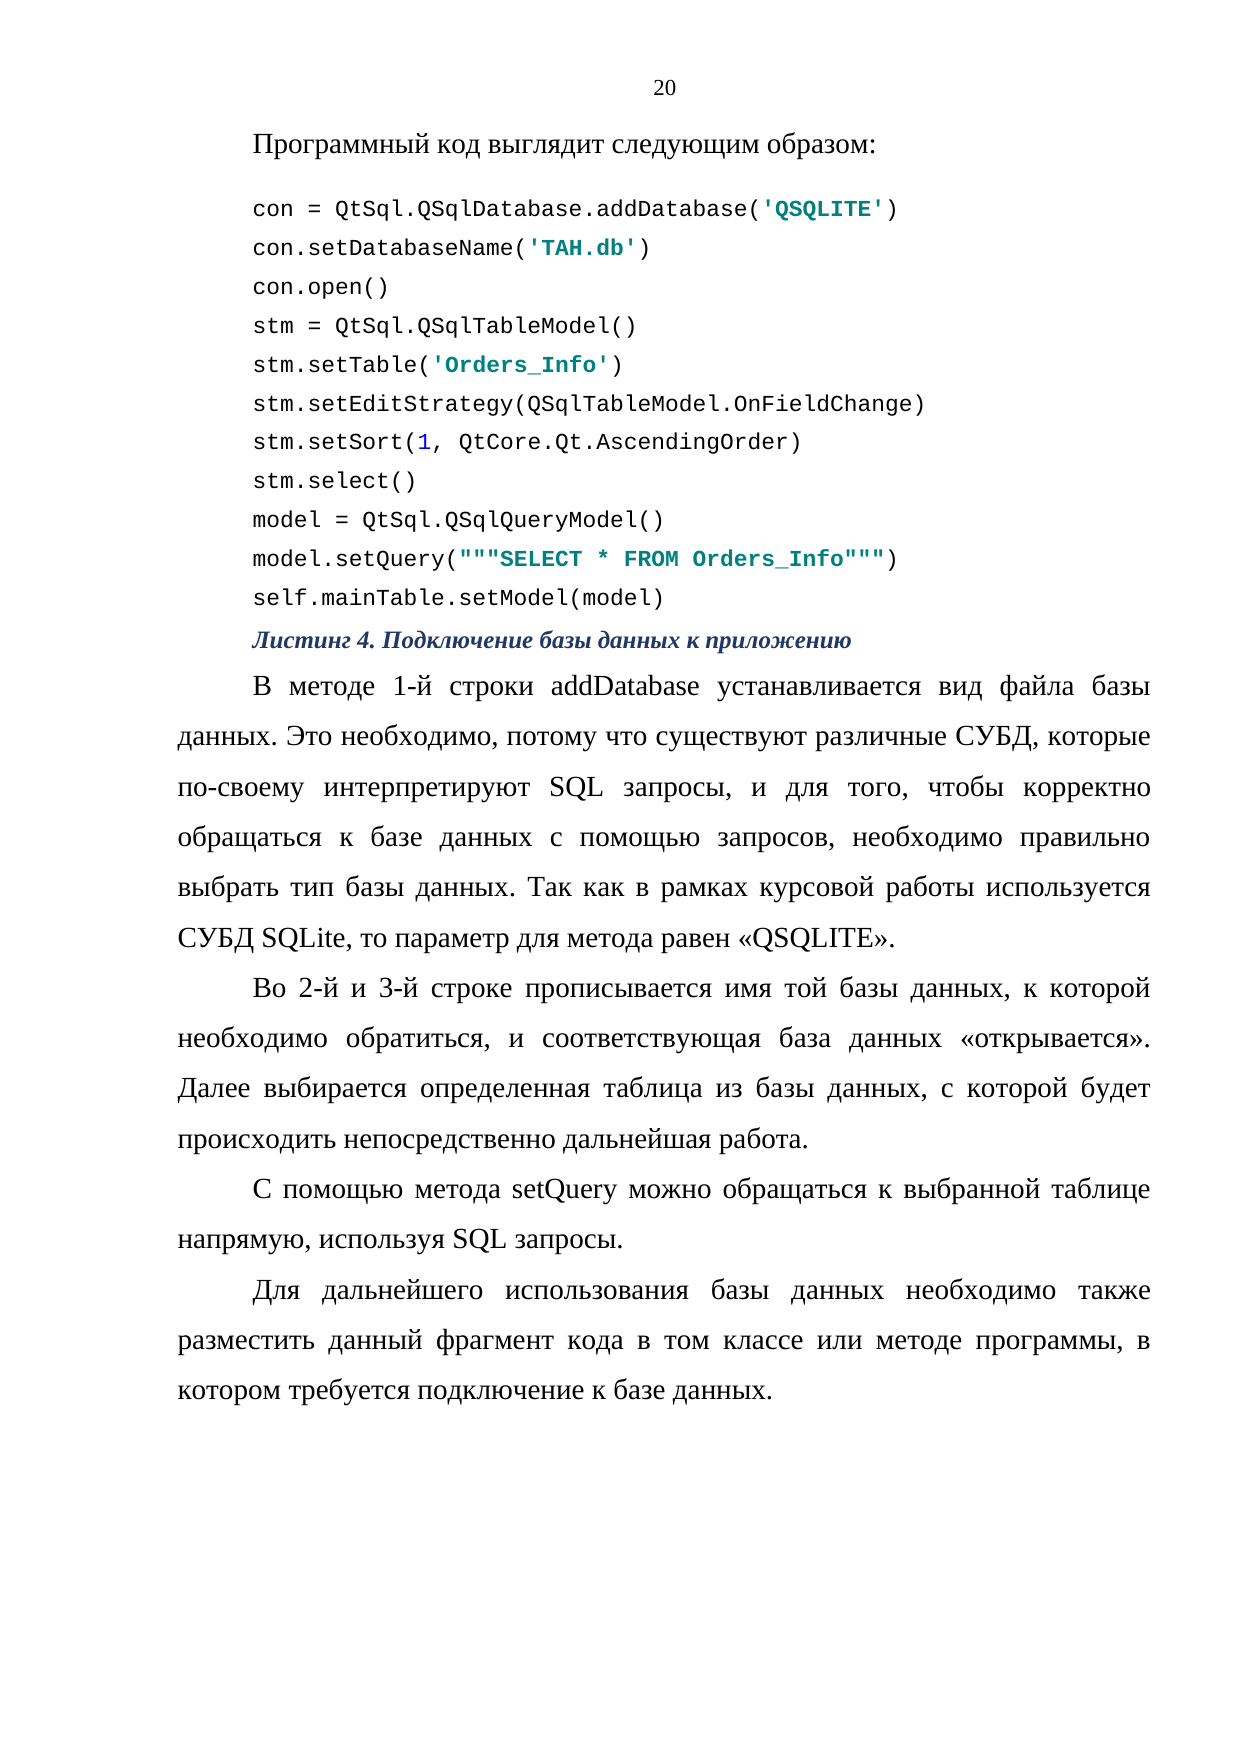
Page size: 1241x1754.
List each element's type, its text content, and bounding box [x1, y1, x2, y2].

text model = QtSql.QSqlQueryModel() [177, 508, 1152, 534]
text model.setQuery("""SELECT * FROM Orders_Info""") [177, 547, 1152, 573]
text Листинг 4. Подключение базы данных к приложению [177, 625, 1152, 654]
text stm.setTable('Orders_Info') [177, 353, 1152, 379]
text stm.select() [177, 469, 1152, 496]
text С помощью метода setQuery можно обращаться к выбранной таблице напрямую, используя SQL запросы. [177, 1171, 1152, 1255]
text self.mainTable.setModel(model) [177, 586, 1152, 612]
text stm.setEditStrategy(QSqlTableModel.OnFieldChange) [177, 392, 1152, 418]
text stm = QtSql.QSqlTableModel() [177, 314, 1152, 340]
text Программный код выглядит следующим образом: [177, 126, 1152, 160]
text Для дальнейшего использования базы данных необходимо также разместить данный фрагмент кода в том классе или методе программы, в котором требуется подключение к базе данных. [177, 1272, 1152, 1406]
text stm.setSort(1, QtCore.Qt.AscendingOrder) [177, 431, 1152, 457]
text con = QtSql.QSqlDatabase.addDatabase('QSQLITE') [177, 198, 1152, 223]
text con.setDatabaseName('TAH.db') [177, 236, 1152, 262]
text con.open() [177, 275, 1152, 301]
text Во 2-й и 3-й строке прописывается имя той базы данных, к которой необходимо обратиться, и соответствующая база данных «открывается». Далее выбирается определенная таблица из базы данных, с которой будет происходить непосредственно дальнейшая работа. [177, 970, 1152, 1154]
text В методе 1-й строки addDatabase устанавливается вид файла базы данных. Это необходимо, потому что существуют различные СУБД, которые по-своему интерпретируют SQL запросы, и для того, чтобы корректно обращаться к базе данных с помощью запросов, необходимо правильно выбрать тип базы данных. Так как в рамках курсовой работы используется СУБД SQLite, то параметр для метода равен «QSQLITE». [177, 668, 1152, 953]
